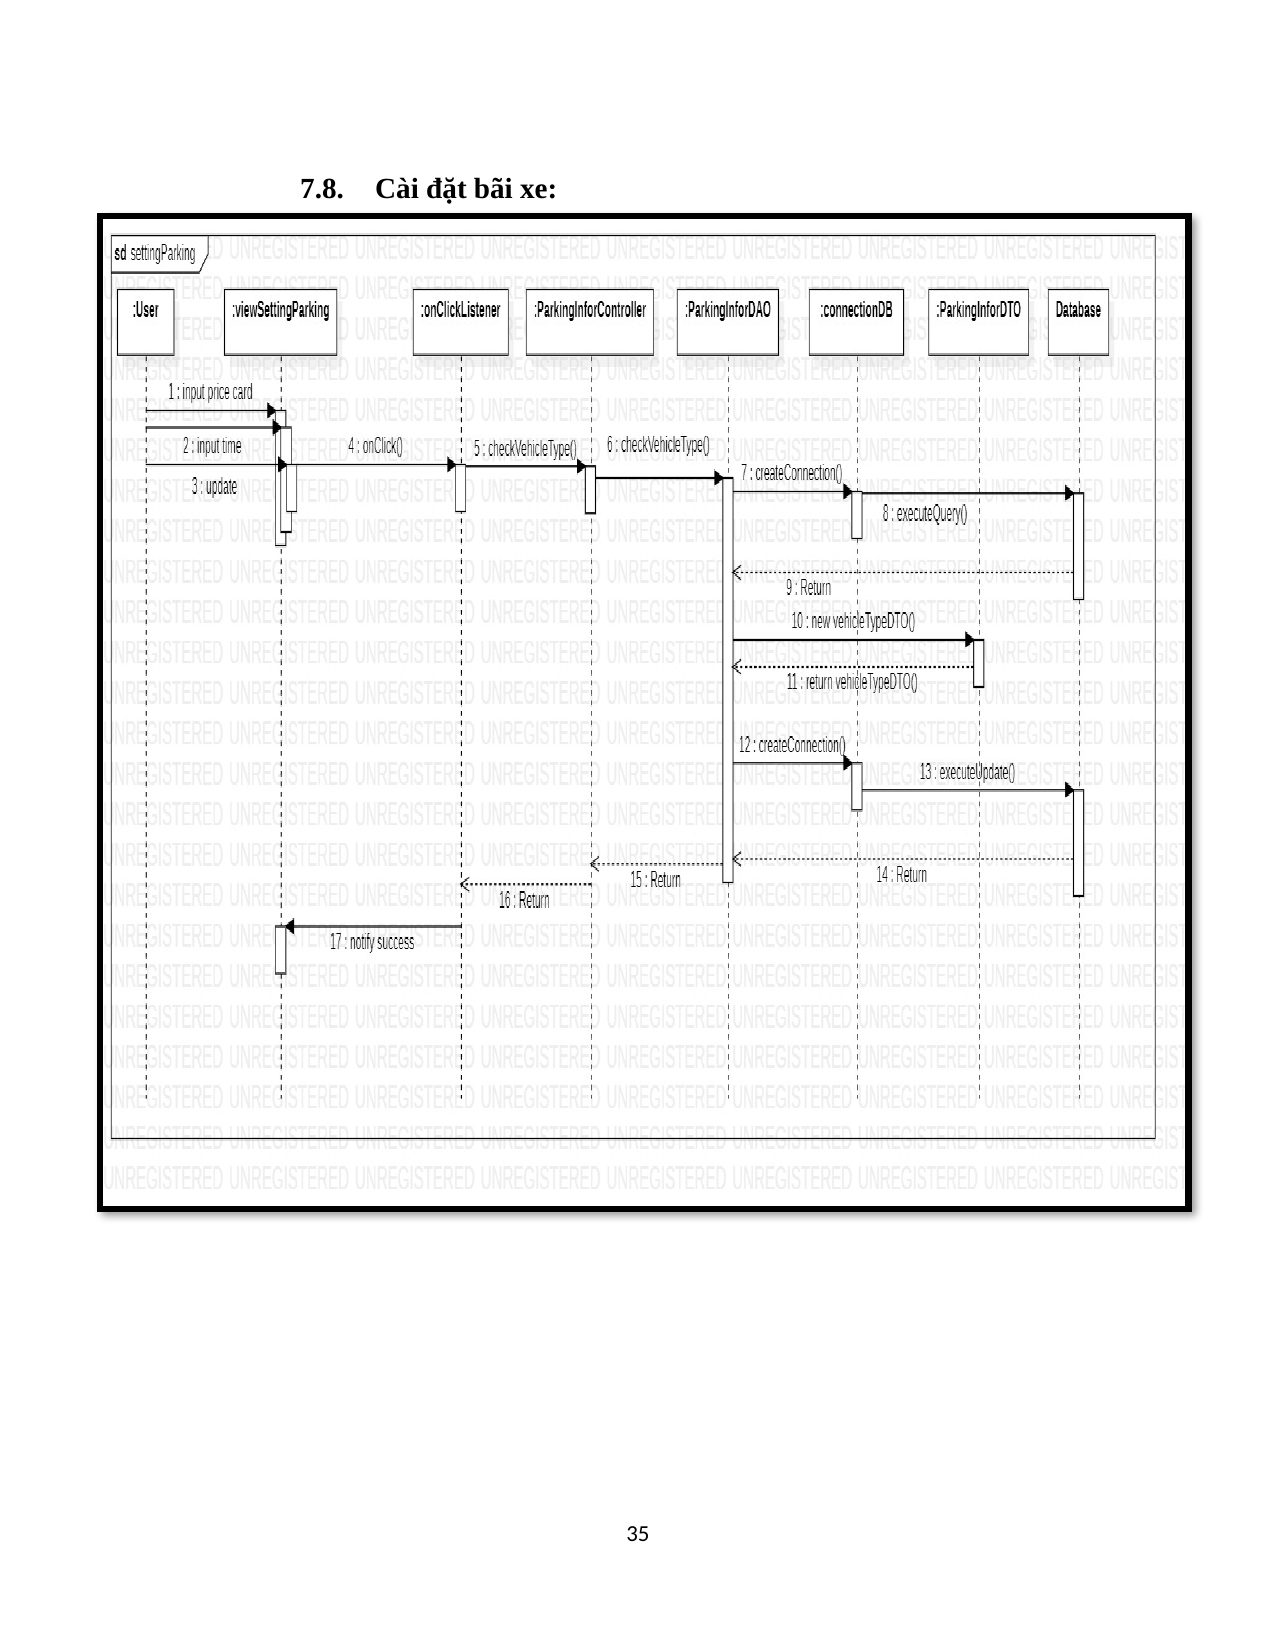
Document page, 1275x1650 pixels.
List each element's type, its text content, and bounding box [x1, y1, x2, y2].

picture [103, 219, 1185, 1206]
text Cài đặt bãi xe: [300, 171, 1125, 204]
